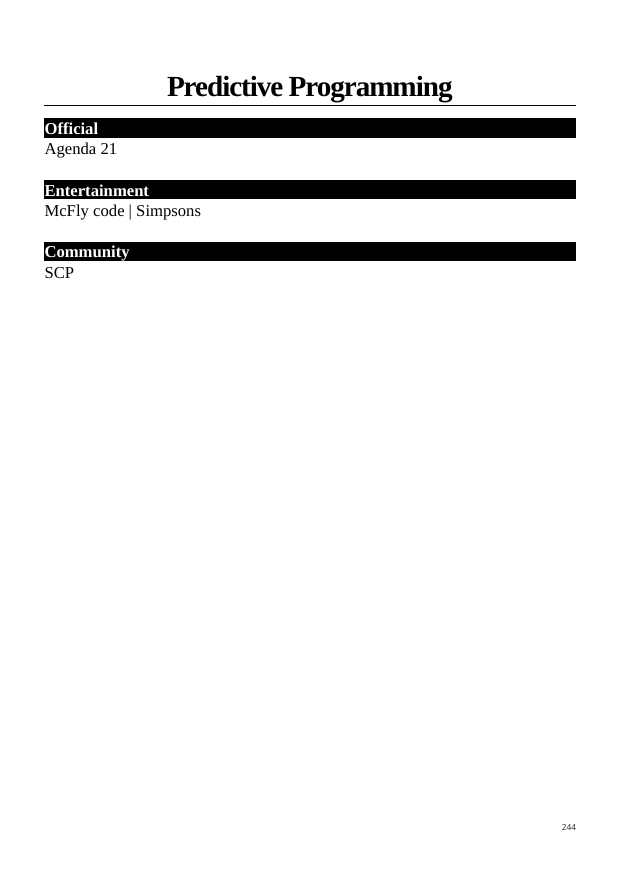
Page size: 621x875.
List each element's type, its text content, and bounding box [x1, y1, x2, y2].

text Agenda 21 [44, 139, 576, 158]
text SCP [44, 263, 576, 282]
subtitle Entertainment [44, 180, 576, 199]
text McFly code | Simpsons [44, 201, 576, 220]
subtitle Official [44, 118, 576, 138]
subtitle Predictive Programming [44, 69, 576, 105]
subtitle Community [44, 242, 576, 261]
